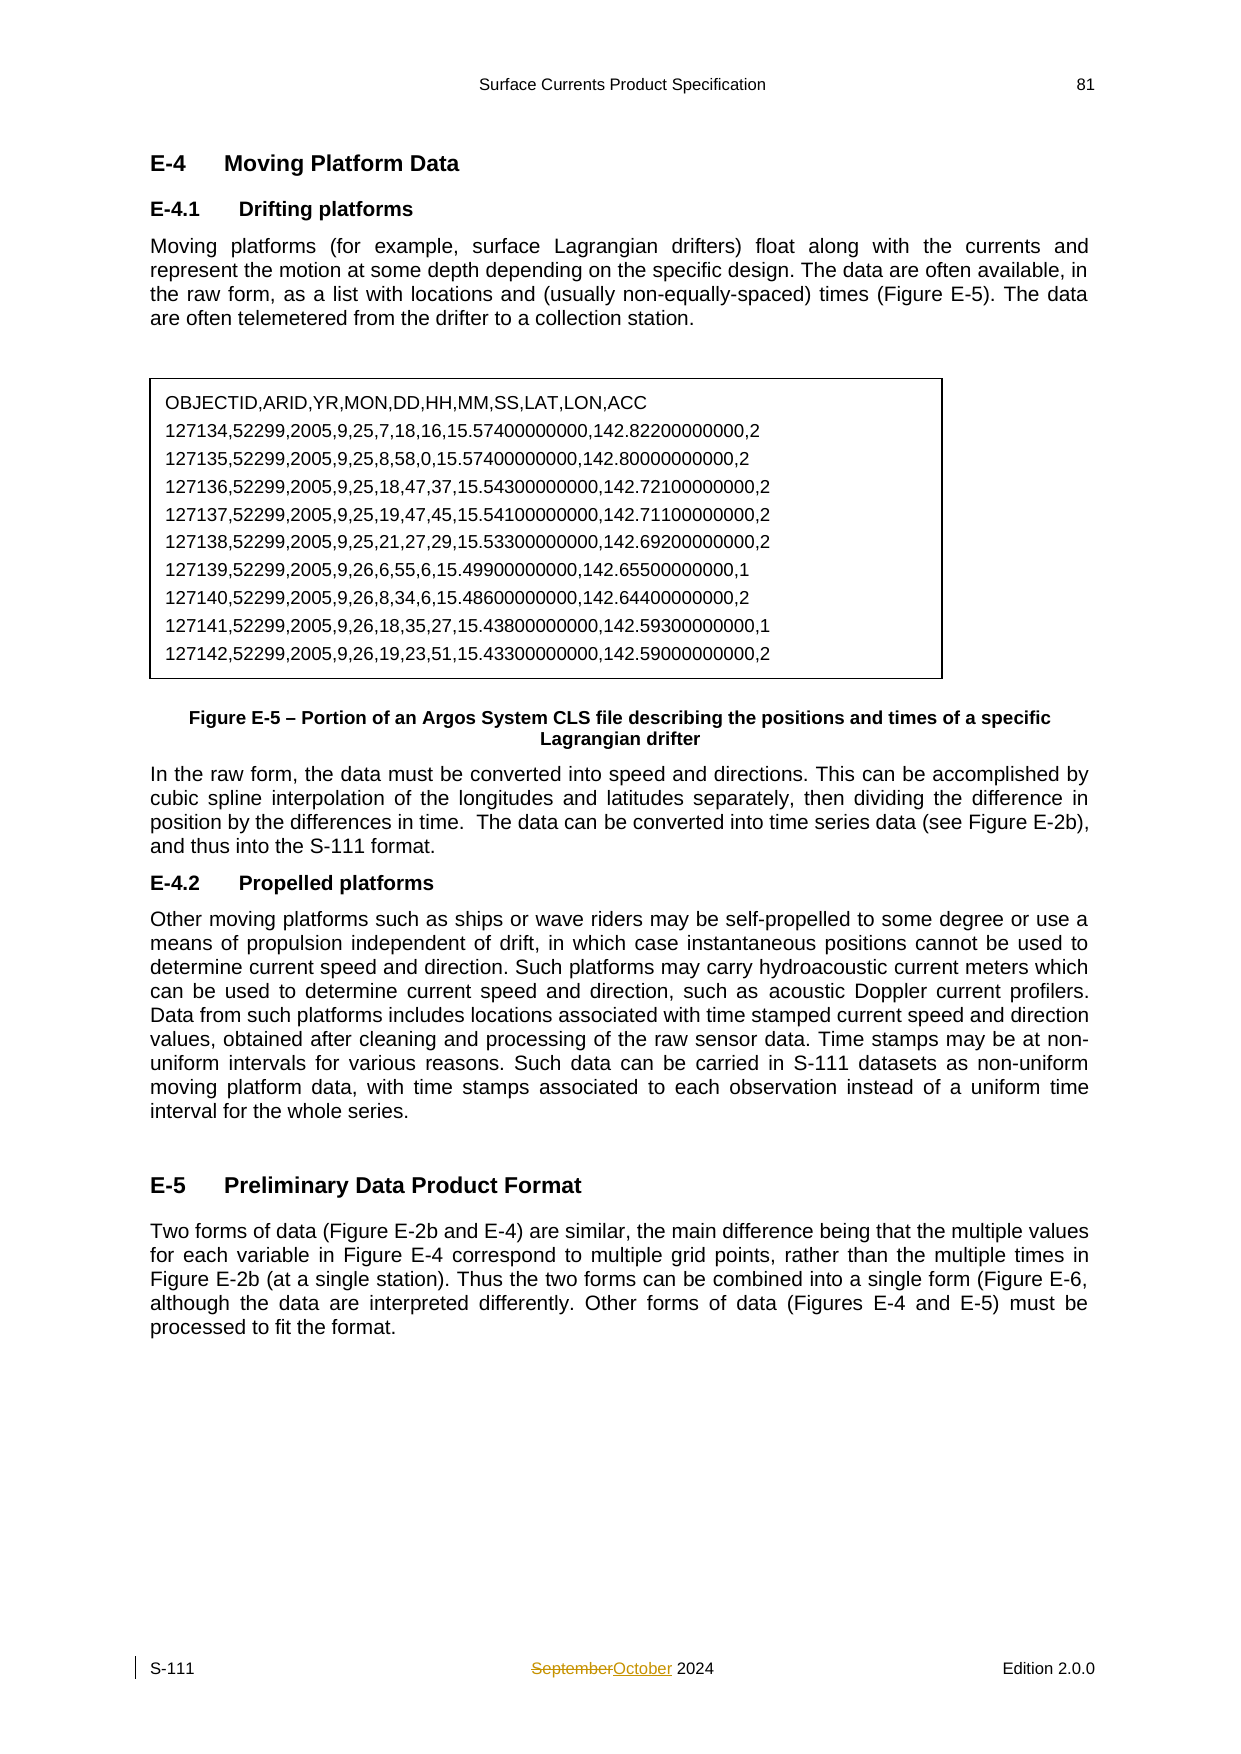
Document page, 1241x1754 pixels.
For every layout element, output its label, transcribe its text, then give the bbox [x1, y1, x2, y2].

text In the raw form, the data must be converted into speed and directions. This can be accomplished by cubic spline interpolation of the longitudes and latitudes separately, then dividing the difference in position by the differences in time. The data can be converted into time series data (see Figure E-2b), and thus into the S-111 format. [150, 762, 1090, 858]
subtitle E-5 Preliminary Data Product Format [150, 1172, 1090, 1198]
text Two forms of data (Figure E-2b and E-4) are similar, the main difference being that the multiple values for each variable in Figure E-4 correspond to multiple grid points, rather than the multiple times in Figure E-2b (at a single station). Thus the two forms can be combined into a single form (Figure E-6, although the data are interpreted differently. Other forms of data (Figures E-4 and E-5) must be processed to fit the format. [150, 1219, 1090, 1339]
subtitle E-4 Moving Platform Data [150, 150, 1090, 176]
text Figure E-5 – Portion of an Argos System CLS file describing the positions and times of a specific Lagrangian drifter [150, 391, 1090, 750]
text E-4.1 Drifting platforms [150, 197, 1090, 221]
text E-4.2 Propelled platforms [150, 871, 1090, 894]
text Other moving platforms such as ships or wave riders may be self-propelled to some degree or use a means of propulsion independent of drift, in which case instantaneous positions cannot be used to determine current speed and direction. Such platforms may carry hydroacoustic current meters which can be used to determine current speed and direction, such as acoustic Doppler current profilers. Data from such platforms includes locations associated with time stamped current speed and direction values, obtained after cleaning and processing of the raw sensor data. Time stamps may be at non-uniform intervals for various reasons. Such data can be carried in S-111 datasets as non-uniform moving platform data, with time stamps associated to each observation instead of a uniform time interval for the whole series. [150, 907, 1090, 1123]
text Moving platforms (for example, surface Lagrangian drifters) float along with the currents and represent the motion at some depth depending on the specific design. The data are often available, in the raw form, as a list with locations and (usually non-equally-spaced) times (Figure E-5). The data are often telemetered from the drifter to a collection station. [150, 234, 1090, 329]
